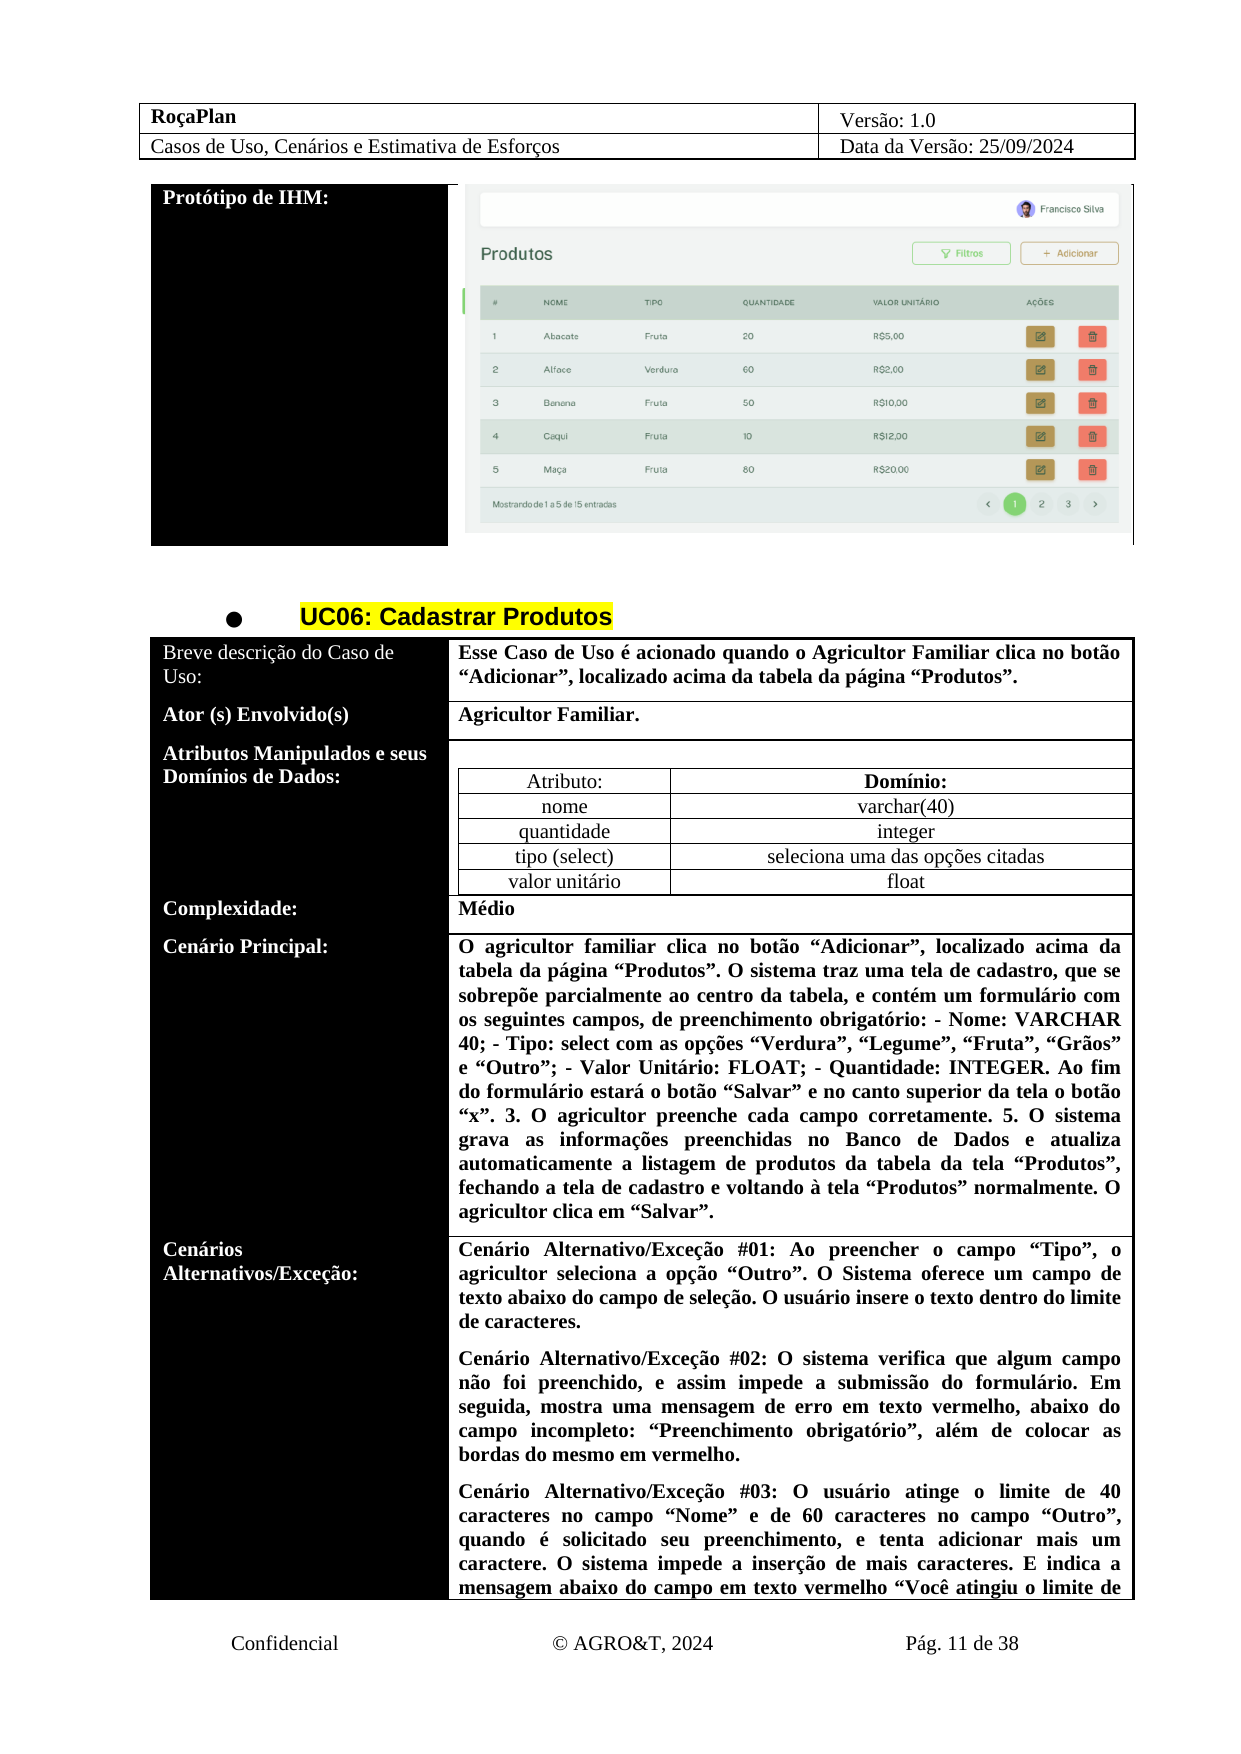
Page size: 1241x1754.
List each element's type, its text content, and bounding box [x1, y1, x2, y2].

list UC06: Cadastrar Produtos [225, 594, 1090, 637]
picture [458, 184, 1132, 533]
